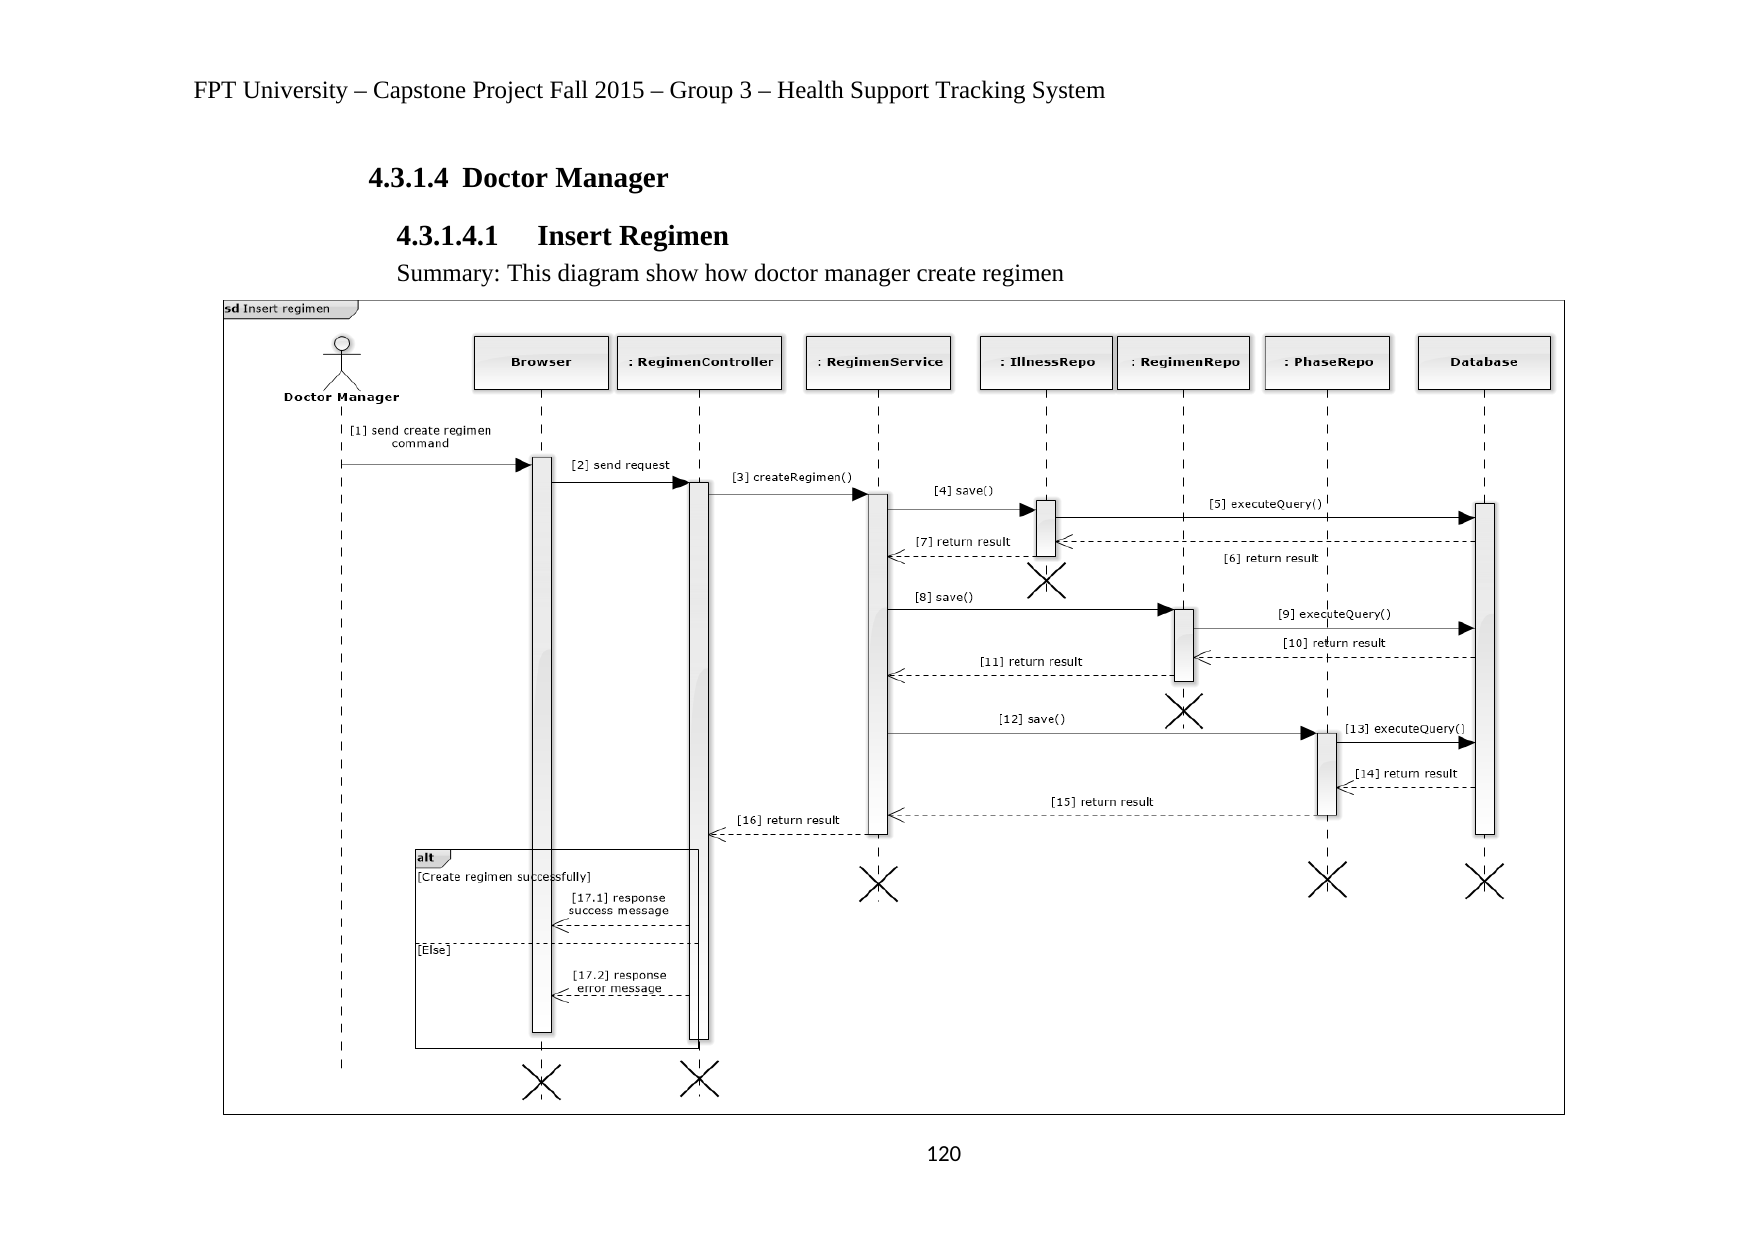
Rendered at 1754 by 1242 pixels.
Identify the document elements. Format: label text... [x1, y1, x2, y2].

subtitle Doctor Manager [368, 160, 1725, 193]
subtitle Insert Regimen [396, 218, 1725, 252]
picture [208, 287, 1579, 1128]
text Summary: This diagram show how doctor manager create regimen [396, 258, 1725, 287]
